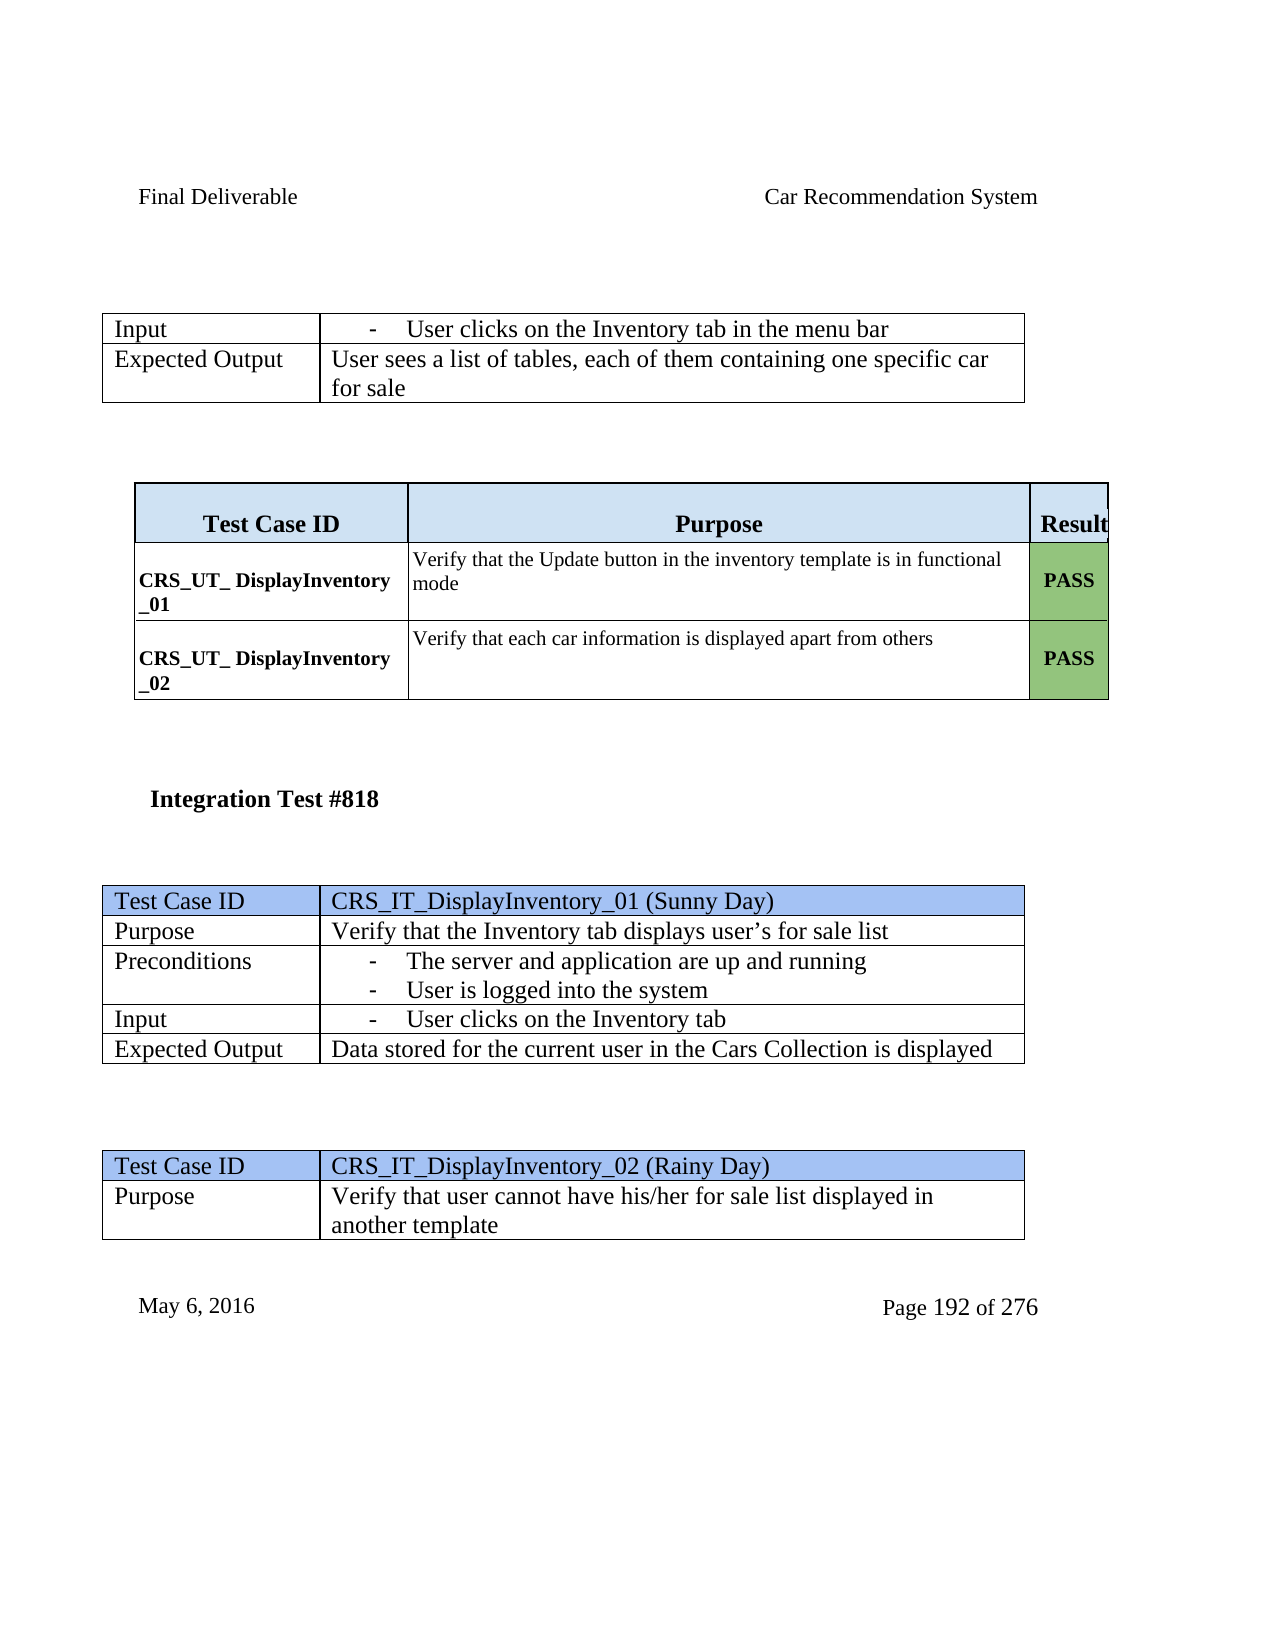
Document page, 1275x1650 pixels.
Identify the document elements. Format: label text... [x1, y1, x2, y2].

table_cell CRS_UT_ DisplayInventory _02 [135, 620, 408, 699]
table_cell User sees a list of tables, each of them containing one specific car for sale [321, 344, 1024, 402]
table_cell Verify that the Update button in the inventory template is in functional mode [409, 543, 1029, 620]
table_header CRS_IT_DisplayInventory_02 (Rainy Day) [321, 1151, 1024, 1180]
table_header Test Case ID [136, 484, 407, 542]
table_cell User clicks on the Inventory tab in the menu bar [321, 314, 1024, 343]
table_cell The server and application are up and running User is logged into the system [321, 946, 1024, 1003]
table_header Result [1031, 484, 1107, 542]
table_cell User clicks on the Inventory tab [321, 1005, 1024, 1033]
table_cell CRS_UT_ DisplayInventory _01 [135, 543, 408, 620]
table_cell PASS [1030, 620, 1108, 699]
table_cell Input [103, 314, 319, 343]
table_cell Expected Output [103, 1034, 319, 1063]
table_cell Purpose [103, 916, 319, 945]
table_cell Input [103, 1005, 319, 1033]
table_cell Data stored for the current user in the Cars Collection is displayed [321, 1034, 1024, 1063]
table_cell Purpose [103, 1181, 319, 1239]
table_cell PASS [1030, 543, 1108, 620]
table_cell Verify that the Inventory tab displays user’s for sale list [321, 916, 1024, 945]
table_cell Expected Output [103, 344, 319, 402]
table_header Test Case ID [103, 886, 319, 915]
subtitle Integration Test #818 [150, 784, 1125, 813]
table_header Purpose [409, 484, 1029, 542]
table_header Test Case ID [103, 1151, 319, 1180]
table_cell Verify that user cannot have his/her for sale list displayed in another template [321, 1181, 1024, 1239]
table_header CRS_IT_DisplayInventory_01 (Sunny Day) [321, 886, 1024, 915]
table_cell Verify that each car information is displayed apart from others [409, 621, 1029, 699]
table_cell Preconditions [103, 946, 319, 1003]
